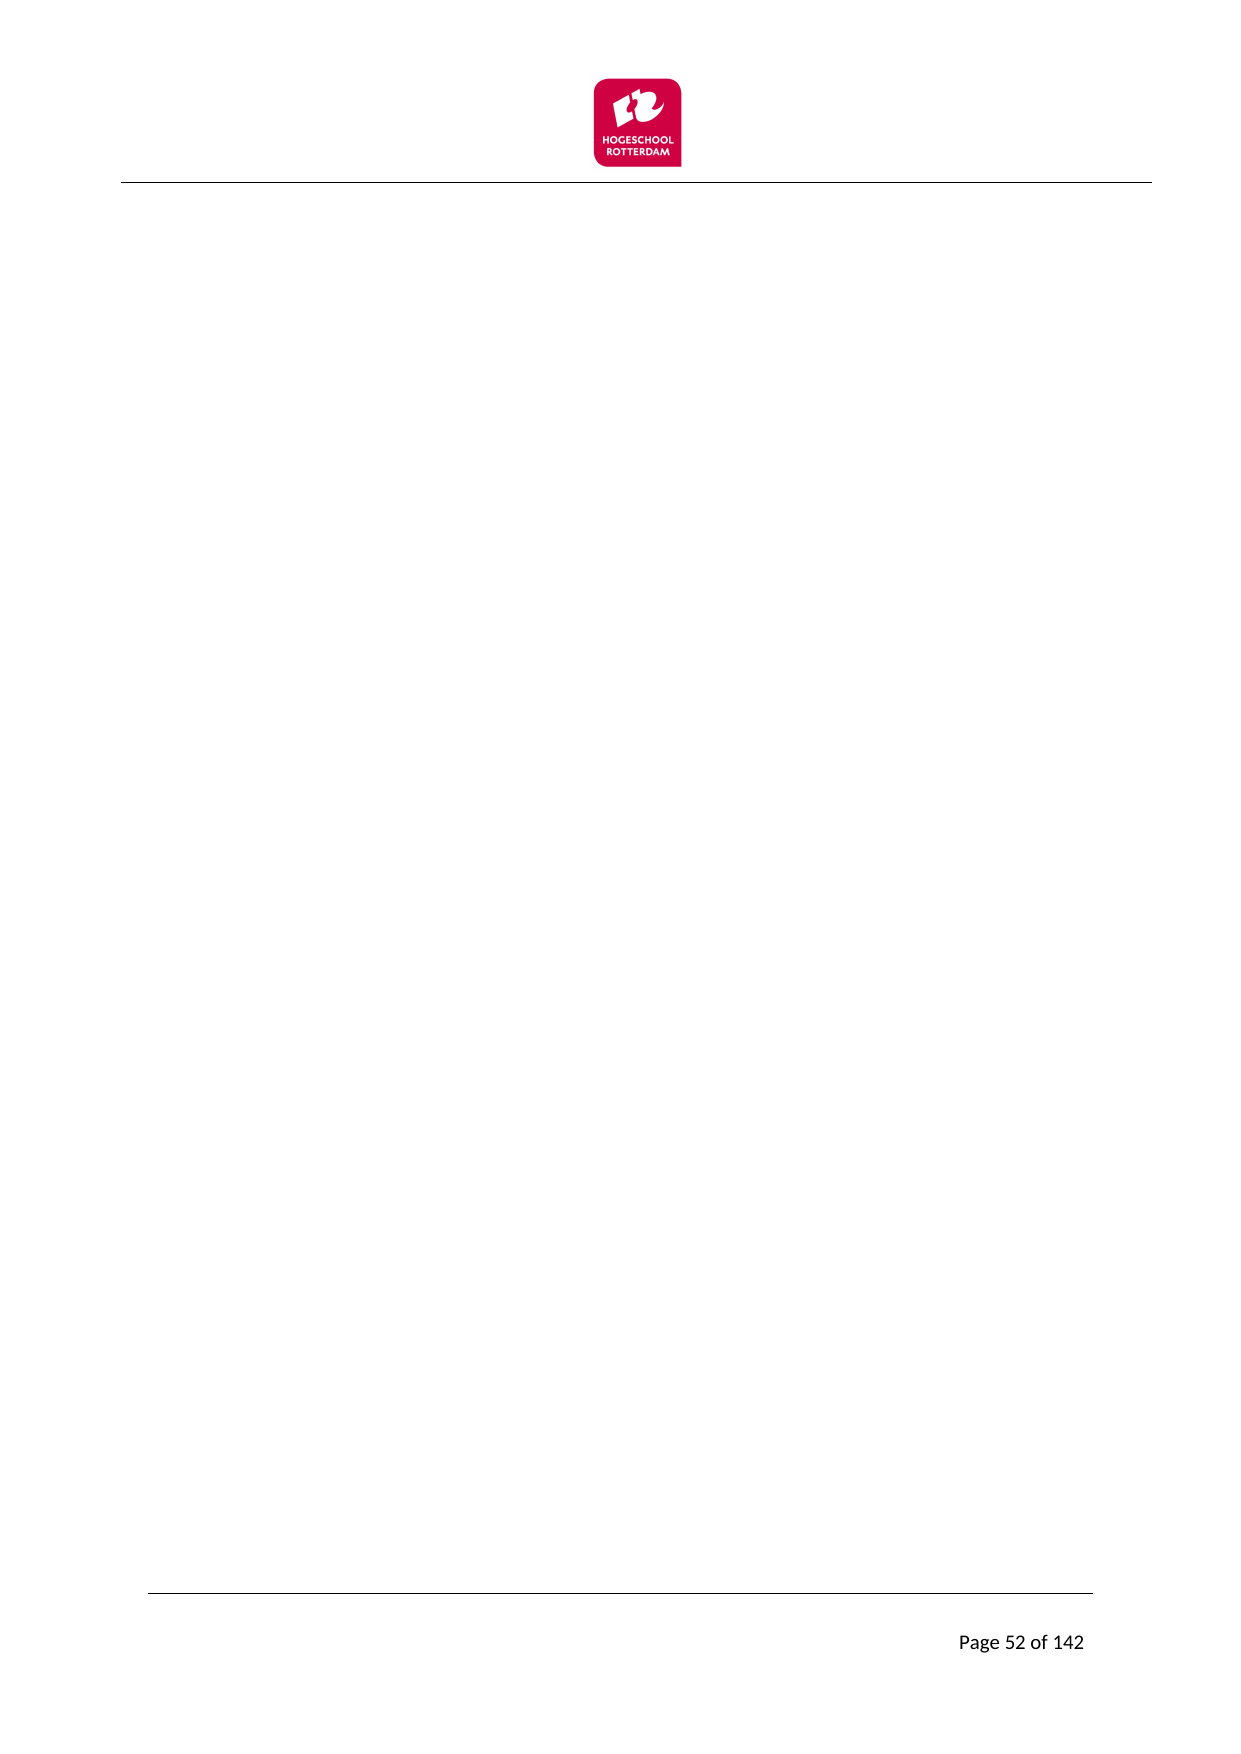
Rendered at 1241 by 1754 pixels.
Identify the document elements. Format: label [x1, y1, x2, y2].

picture [590, 73, 685, 173]
